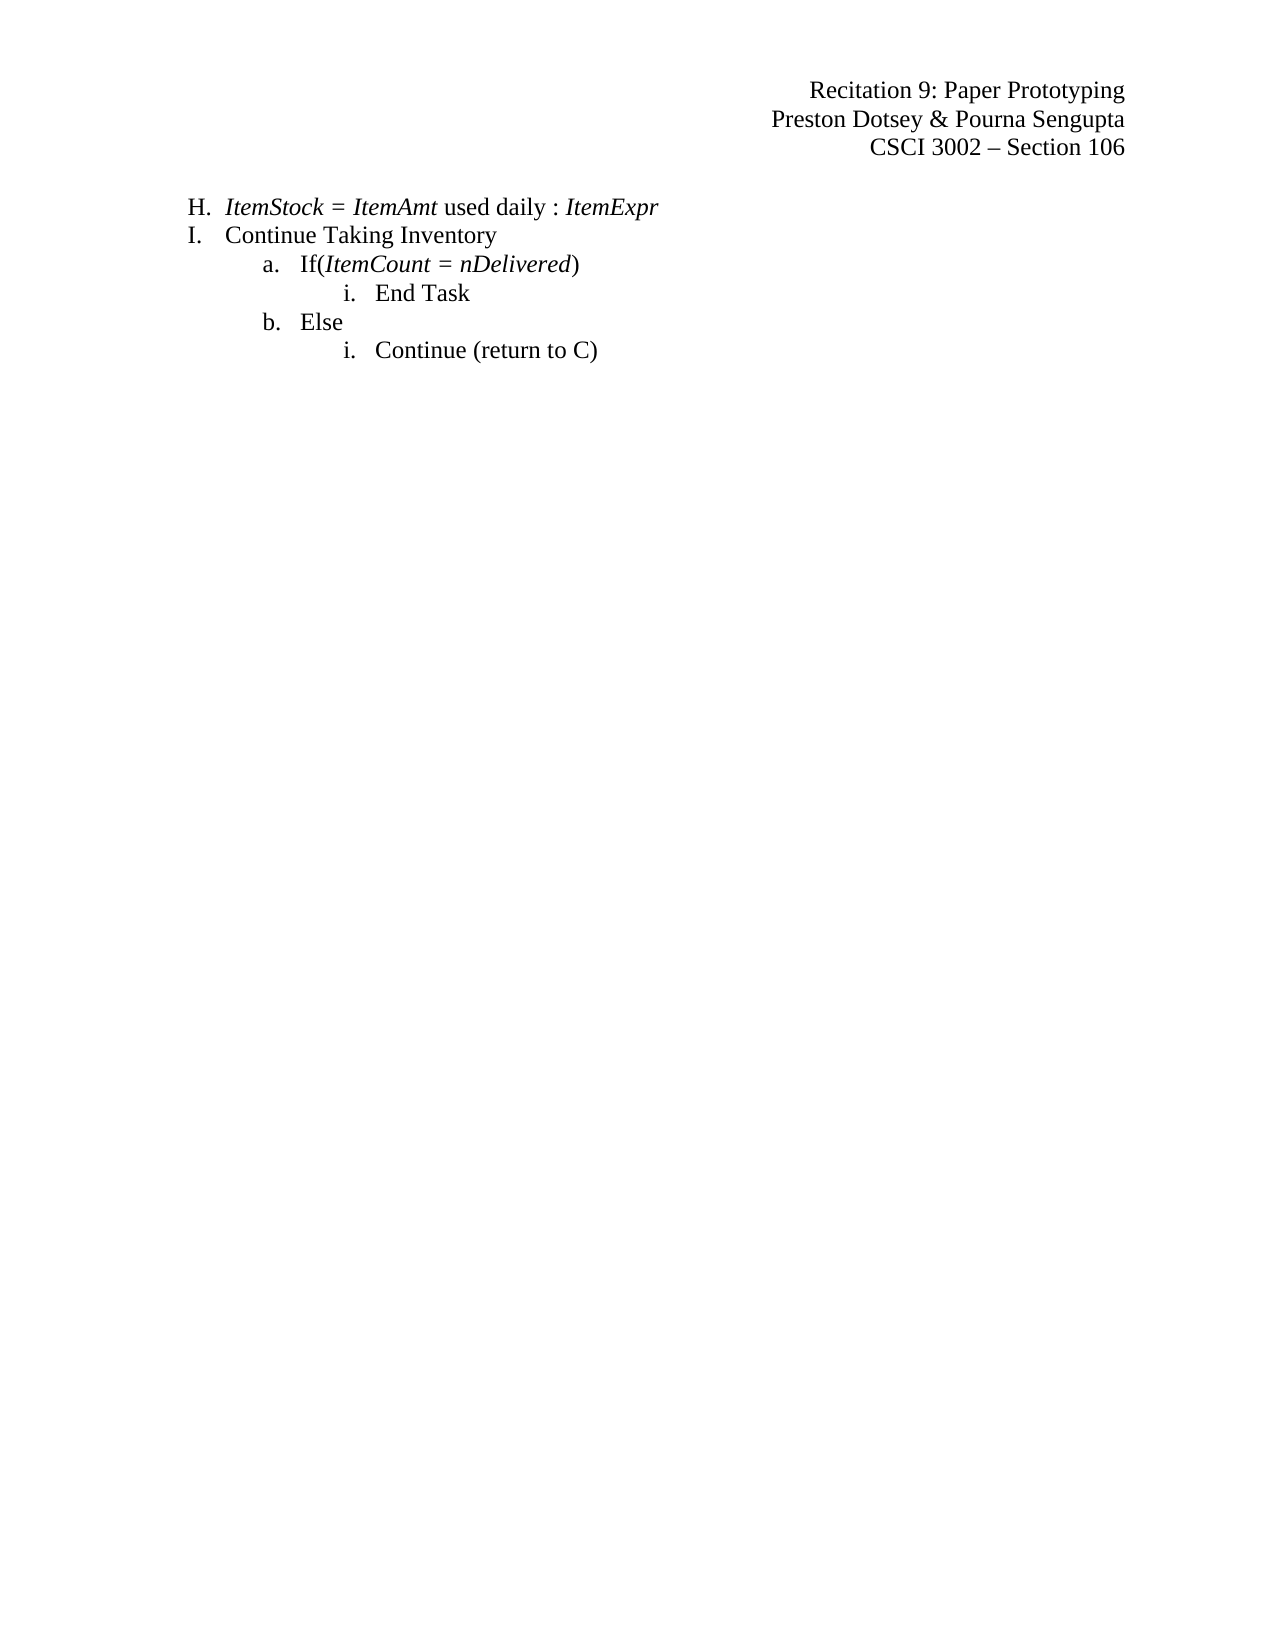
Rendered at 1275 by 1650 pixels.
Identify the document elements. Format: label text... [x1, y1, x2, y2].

list If(ItemCount = nDelivered) [262, 249, 1125, 278]
list Continue Taking Inventory [187, 221, 1125, 249]
list End Task [356, 278, 1125, 307]
list Continue (return to C) [356, 336, 1125, 364]
list Else [262, 307, 1125, 336]
list ItemStock = ItemAmt used daily : ItemExpr [187, 192, 1125, 221]
